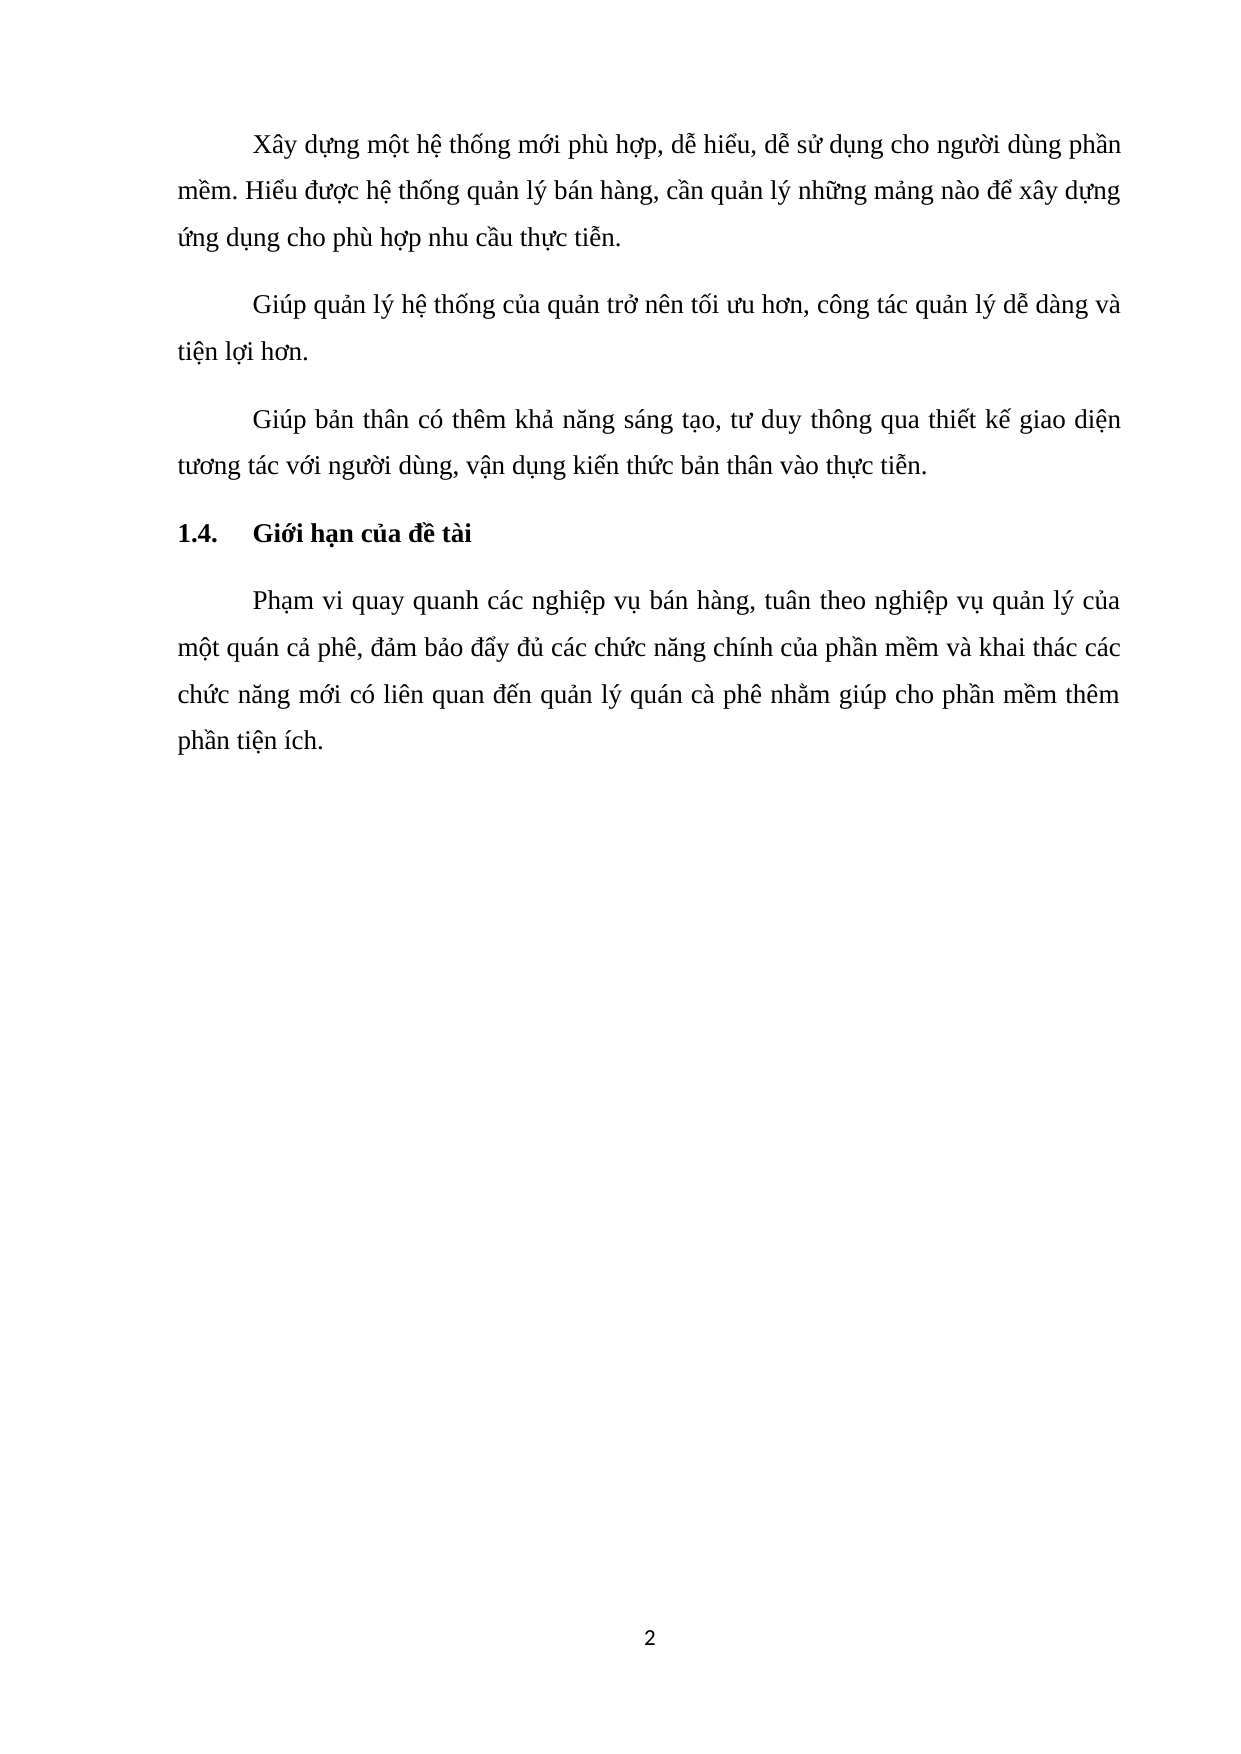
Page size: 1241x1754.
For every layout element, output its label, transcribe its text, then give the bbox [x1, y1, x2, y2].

text Giúp quản lý hệ thống của quản trở nên tối ưu hơn, công tác quản lý dễ dàng và tiện lợi hơn. [177, 288, 1122, 366]
text Xây dựng một hệ thống mới phù hợp, dễ hiểu, dễ sử dụng cho người dùng phần mềm. Hiểu được hệ thống quản lý bán hàng, cần quản lý những mảng nào để xây dựng ứng dụng cho phù hợp nhu cầu thực tiễn. [177, 128, 1122, 252]
text Phạm vi quay quanh các nghiệp vụ bán hàng, tuân theo nghiệp vụ quản lý của một quán cả phê, đảm bảo đẩy đủ các chức năng chính của phần mềm và khai thác các chức năng mới có liên quan đến quản lý quán cà phê nhằm giúp cho phần mềm thêm phần tiện ích. [177, 584, 1122, 756]
text Giúp bản thân có thêm khả năng sáng tạo, tư duy thông qua thiết kế giao diện tương tác với người dùng, vận dụng kiến thức bản thân vào thực tiễn. [177, 403, 1122, 481]
list Giới hạn của đề tài [177, 517, 1122, 548]
